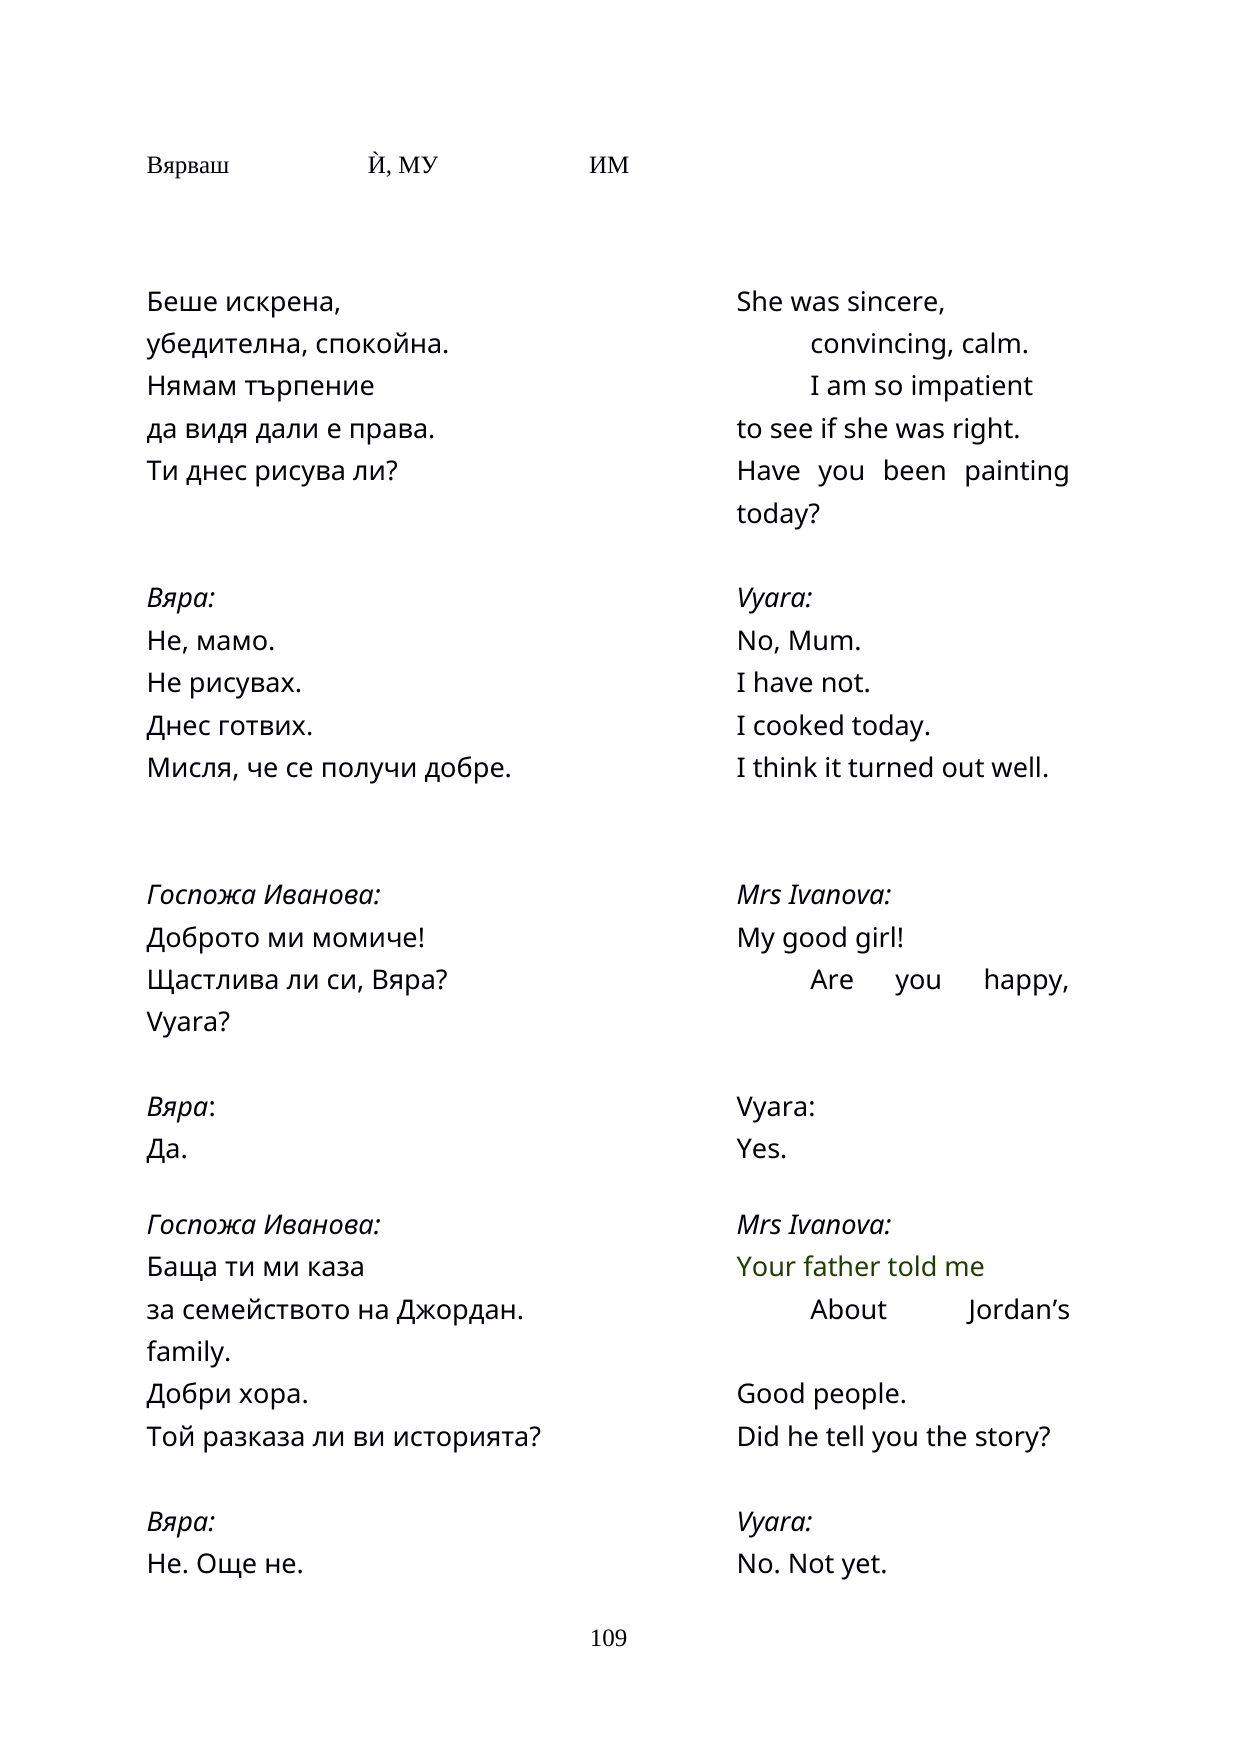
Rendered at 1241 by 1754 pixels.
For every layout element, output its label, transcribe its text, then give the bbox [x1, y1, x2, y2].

text Ти днес рисува ли? Have you been painting today? [146, 452, 1070, 531]
text Вяра: Vyara: [146, 1088, 1070, 1124]
text Той разказа ли ви историята? Did he tell you the story? [146, 1417, 1070, 1454]
text Не. Още не. No. Not yet. [146, 1544, 1070, 1581]
text Щастлива ли си, Вяра? Are you happy, Vyara? [146, 960, 1070, 1040]
text убедителна, спокойна. convincing, calm. [146, 324, 1070, 361]
text Да. Yes. [146, 1130, 1070, 1167]
text Днес готвих. I cooked today. [146, 706, 1070, 743]
text Беше искрена, She was sincere, [146, 282, 1070, 319]
text Вяра: Vyara: [146, 579, 1070, 616]
text Не, мамо. No, Mum. [146, 621, 1070, 658]
text за семейството на Джордан. About Jordan’s family. [146, 1290, 1070, 1369]
text Госпожа Иванова: Mrs Ivanova: [146, 1205, 1070, 1242]
text Вяра: Vyara: [146, 1502, 1070, 1539]
text Госпожа Иванова: Mrs Ivanova: [146, 876, 1070, 912]
text Нямам търпение I am so impatient [146, 367, 1070, 404]
text Мисля, че се получи добре. I think it turned out well. [146, 748, 1070, 785]
text Баща ти ми каза Your father told me [146, 1248, 1070, 1285]
text да видя дали е права. to see if she was right. [146, 409, 1070, 446]
text Не рисувах. I have not. [146, 664, 1070, 701]
text Вярваш ѝ, му им [146, 150, 1070, 179]
text Доброто ми момиче! My good girl! [146, 918, 1070, 955]
text Добри хора. Good people. [146, 1375, 1070, 1412]
